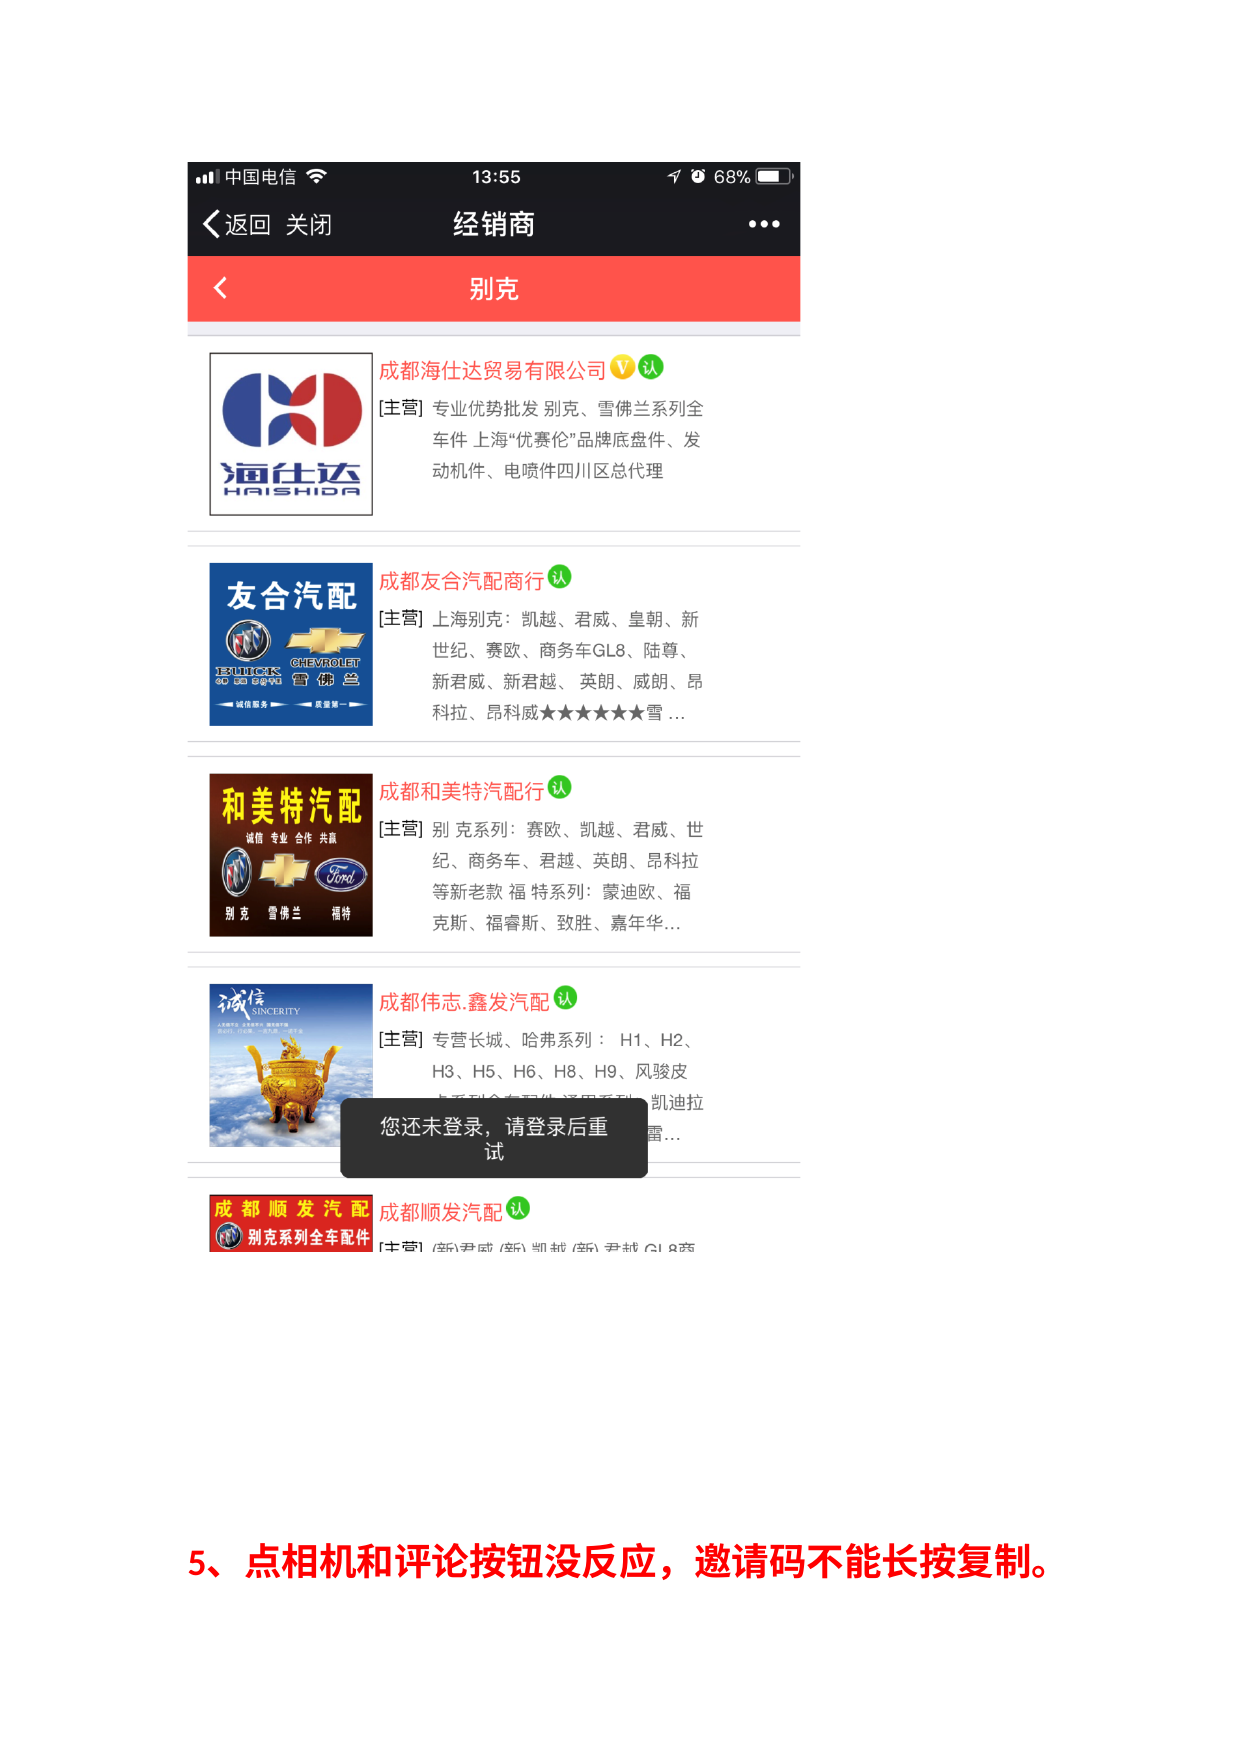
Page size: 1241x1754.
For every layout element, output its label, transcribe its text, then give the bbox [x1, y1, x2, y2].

picture [187, 162, 801, 1252]
text 5、点相机和评论按钮没反应，邀请码不能长按复制。 [187, 1527, 1053, 1592]
